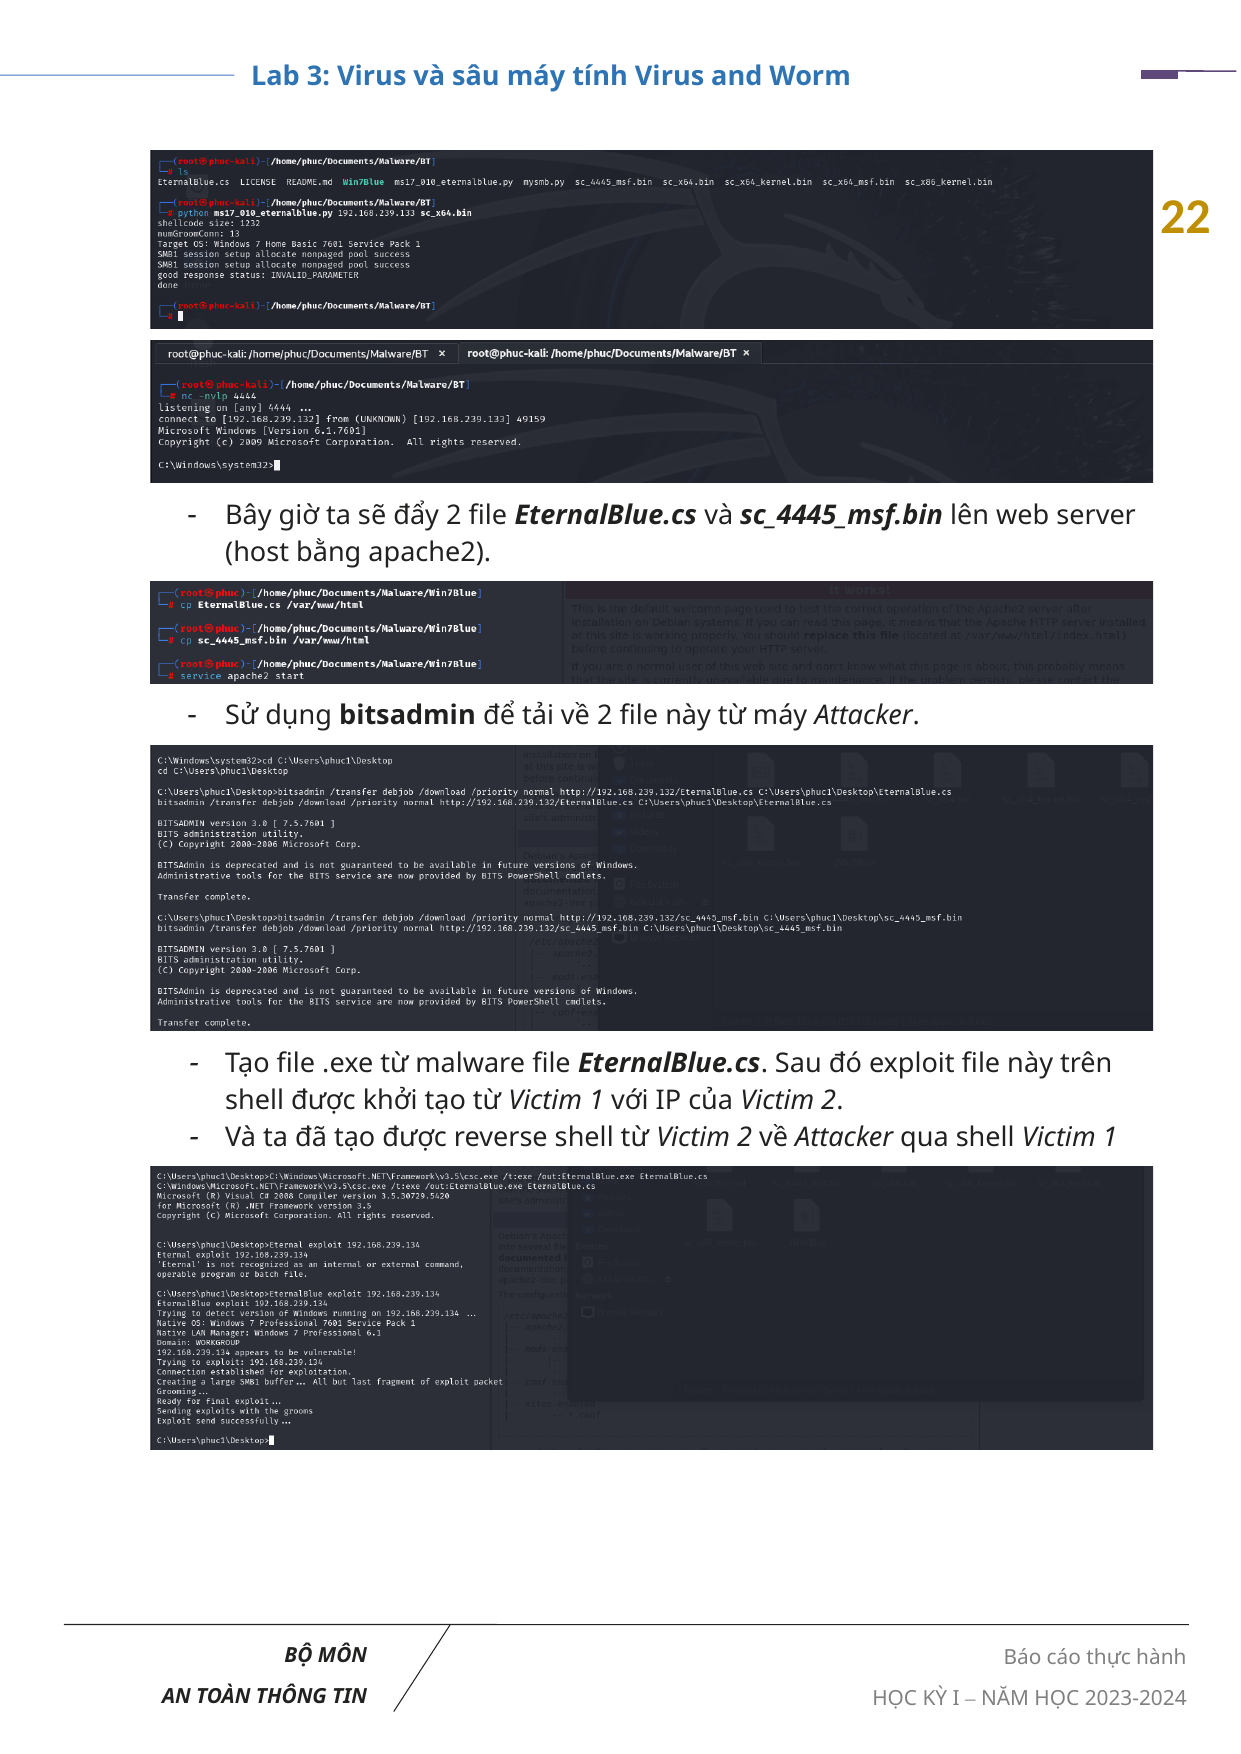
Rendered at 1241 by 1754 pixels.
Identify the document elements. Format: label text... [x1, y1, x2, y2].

picture [150, 150, 1154, 329]
list Và ta đã tạo được reverse shell từ Victim 2 về Attacker qua shell Victim 1 [187, 1117, 1153, 1154]
list Tạo file .exe từ malware file EternalBlue.cs. Sau đó exploit file này trên shell được khởi tạo từ Victim 1 với IP của Victim 2. [187, 1043, 1153, 1117]
picture [150, 581, 1154, 684]
list Bây giờ ta sẽ đẩy 2 file EternalBlue.cs và sc_4445_msf.bin lên web server (host bằng apache2). [187, 495, 1153, 569]
picture [150, 1166, 1154, 1450]
list Sử dụng bitsadmin để tải về 2 file này từ máy Attacker. [187, 696, 1153, 732]
picture [150, 340, 1154, 483]
picture [150, 745, 1154, 1031]
